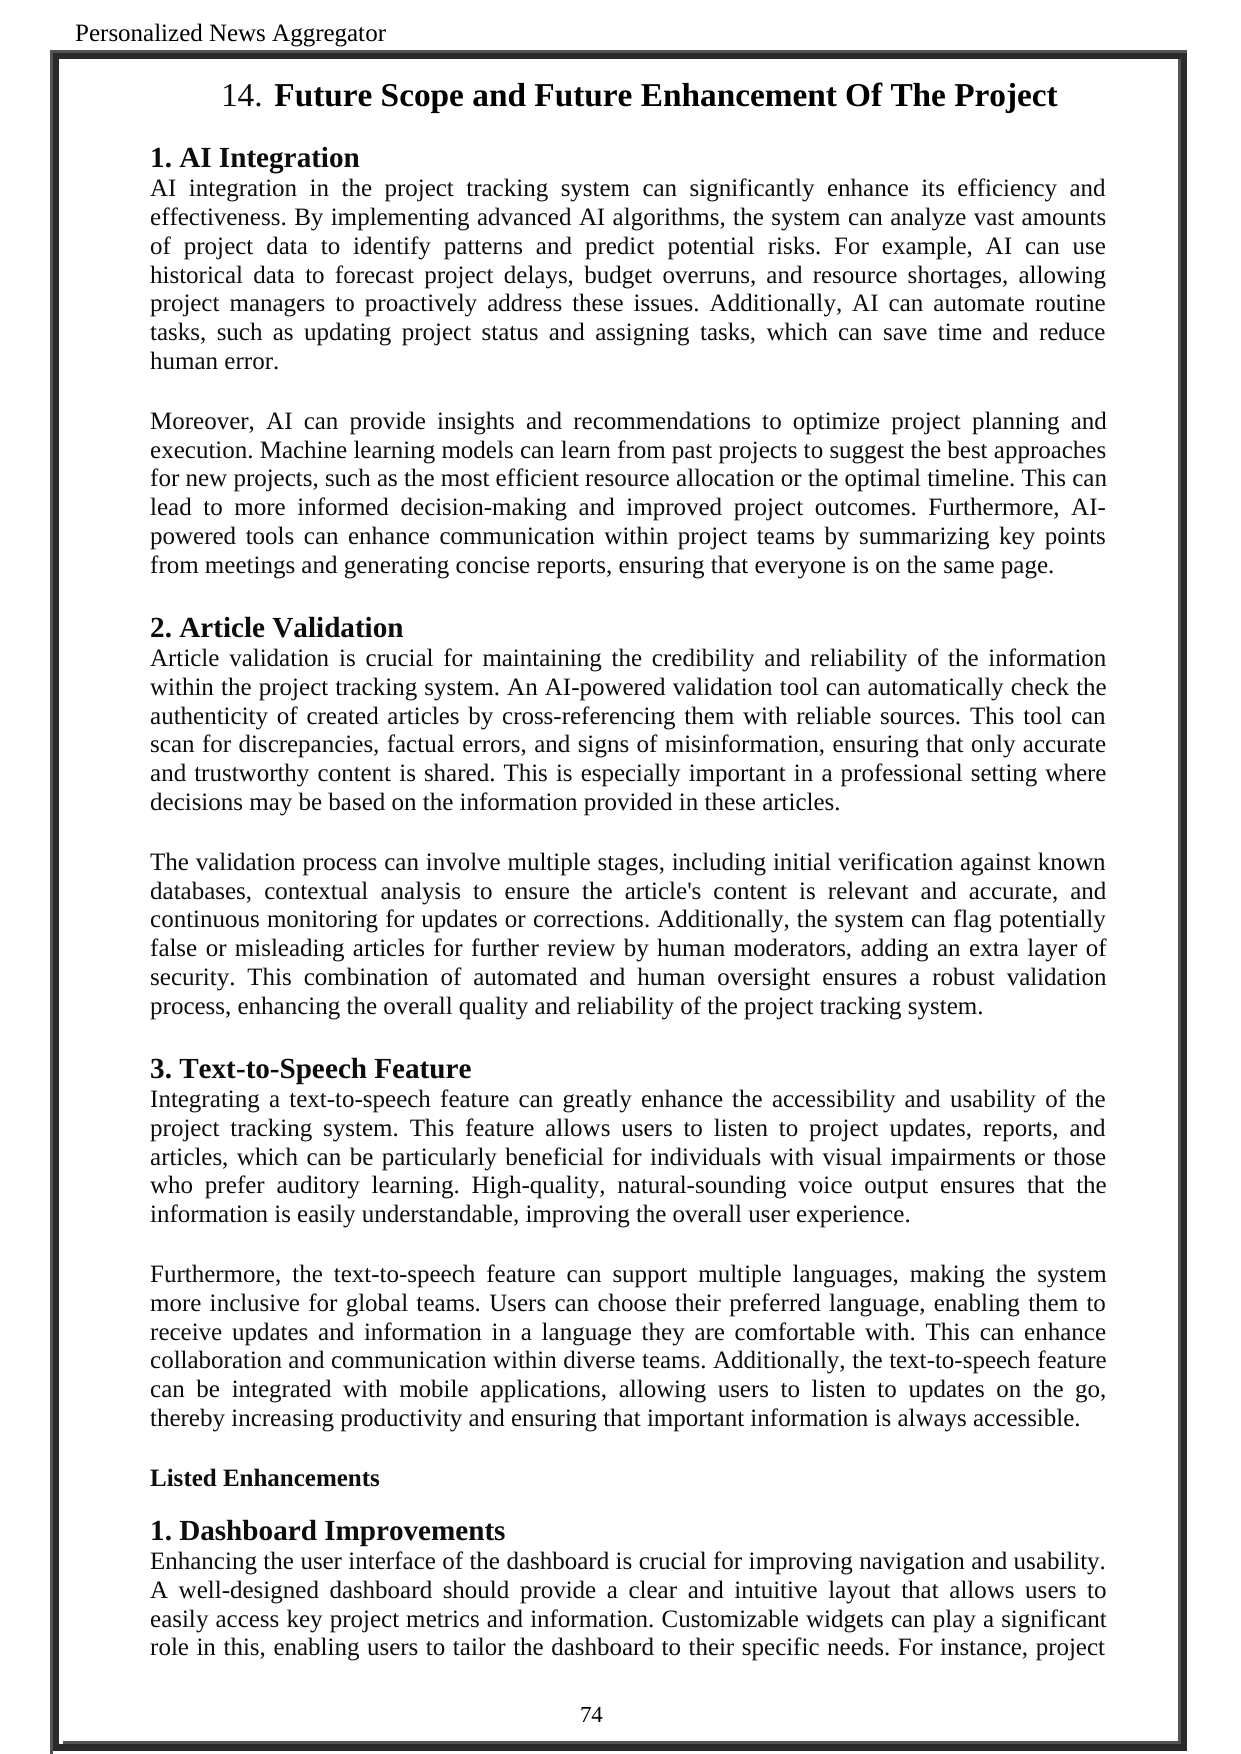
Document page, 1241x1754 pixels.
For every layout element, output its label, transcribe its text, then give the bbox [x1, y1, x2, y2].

subtitle 1. AI Integration [150, 140, 1107, 173]
text The validation process can involve multiple stages, including initial verification against known databases, contextual analysis to ensure the article's content is relevant and accurate, and continuous monitoring for updates or corrections. Additionally, the system can flag potentially false or misleading articles for further review by human moderators, adding an extra layer of security. This combination of automated and human oversight ensures a robust validation process, enhancing the overall quality and reliability of the project tracking system. [150, 847, 1107, 1019]
list Future Scope and Future Enhancement Of The Project [172, 75, 1107, 113]
text AI integration in the project tracking system can significantly enhance its efficiency and effectiveness. By implementing advanced AI algorithms, the system can analyze vast amounts of project data to identify patterns and predict potential risks. For example, AI can use historical data to forecast project delays, budget overruns, and resource shortages, allowing project managers to proactively address these issues. Additionally, AI can automate routine tasks, such as updating project status and assigning tasks, which can save time and reduce human error. [150, 173, 1107, 375]
subtitle 2. Article Validation [150, 610, 1107, 643]
subtitle 1. Dashboard Improvements [150, 1513, 1107, 1546]
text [150, 1546, 1107, 1661]
subtitle 3. Text-to-Speech Feature [150, 1051, 1107, 1084]
text Article validation is crucial for maintaining the credibility and reliability of the information within the project tracking system. An AI-powered validation tool can automatically check the authenticity of created articles by cross-referencing them with reliable sources. This tool can scan for discrepancies, factual errors, and signs of misinformation, ensuring that only accurate and trustworthy content is shared. This is especially important in a professional setting where decisions may be based on the information provided in these articles. [150, 643, 1107, 816]
text Furthermore, the text-to-speech feature can support multiple languages, making the system more inclusive for global teams. Users can choose their preferred language, enabling them to receive updates and information in a language they are comfortable with. This can enhance collaboration and communication within diverse teams. Additionally, the text-to-speech feature can be integrated with mobile applications, allowing users to listen to updates on the go, thereby increasing productivity and ensuring that important information is always accessible. [150, 1259, 1107, 1432]
text Integrating a text-to-speech feature can greatly enhance the accessibility and usability of the project tracking system. This feature allows users to listen to project updates, reports, and articles, which can be particularly beneficial for individuals with visual impairments or those who prefer auditory learning. High-quality, natural-sounding voice output ensures that the information is easily understandable, improving the overall user experience. [150, 1084, 1107, 1228]
text Moreover, AI can provide insights and recommendations to optimize project planning and execution. Machine learning models can learn from past projects to suggest the best approaches for new projects, such as the most efficient resource allocation or the optimal timeline. This can lead to more informed decision-making and improved project outcomes. Furthermore, AI-powered tools can enhance communication within project teams by summarizing key points from meetings and generating concise reports, ensuring that everyone is on the same page. [150, 406, 1107, 578]
subtitle Listed Enhancements [150, 1463, 1107, 1492]
